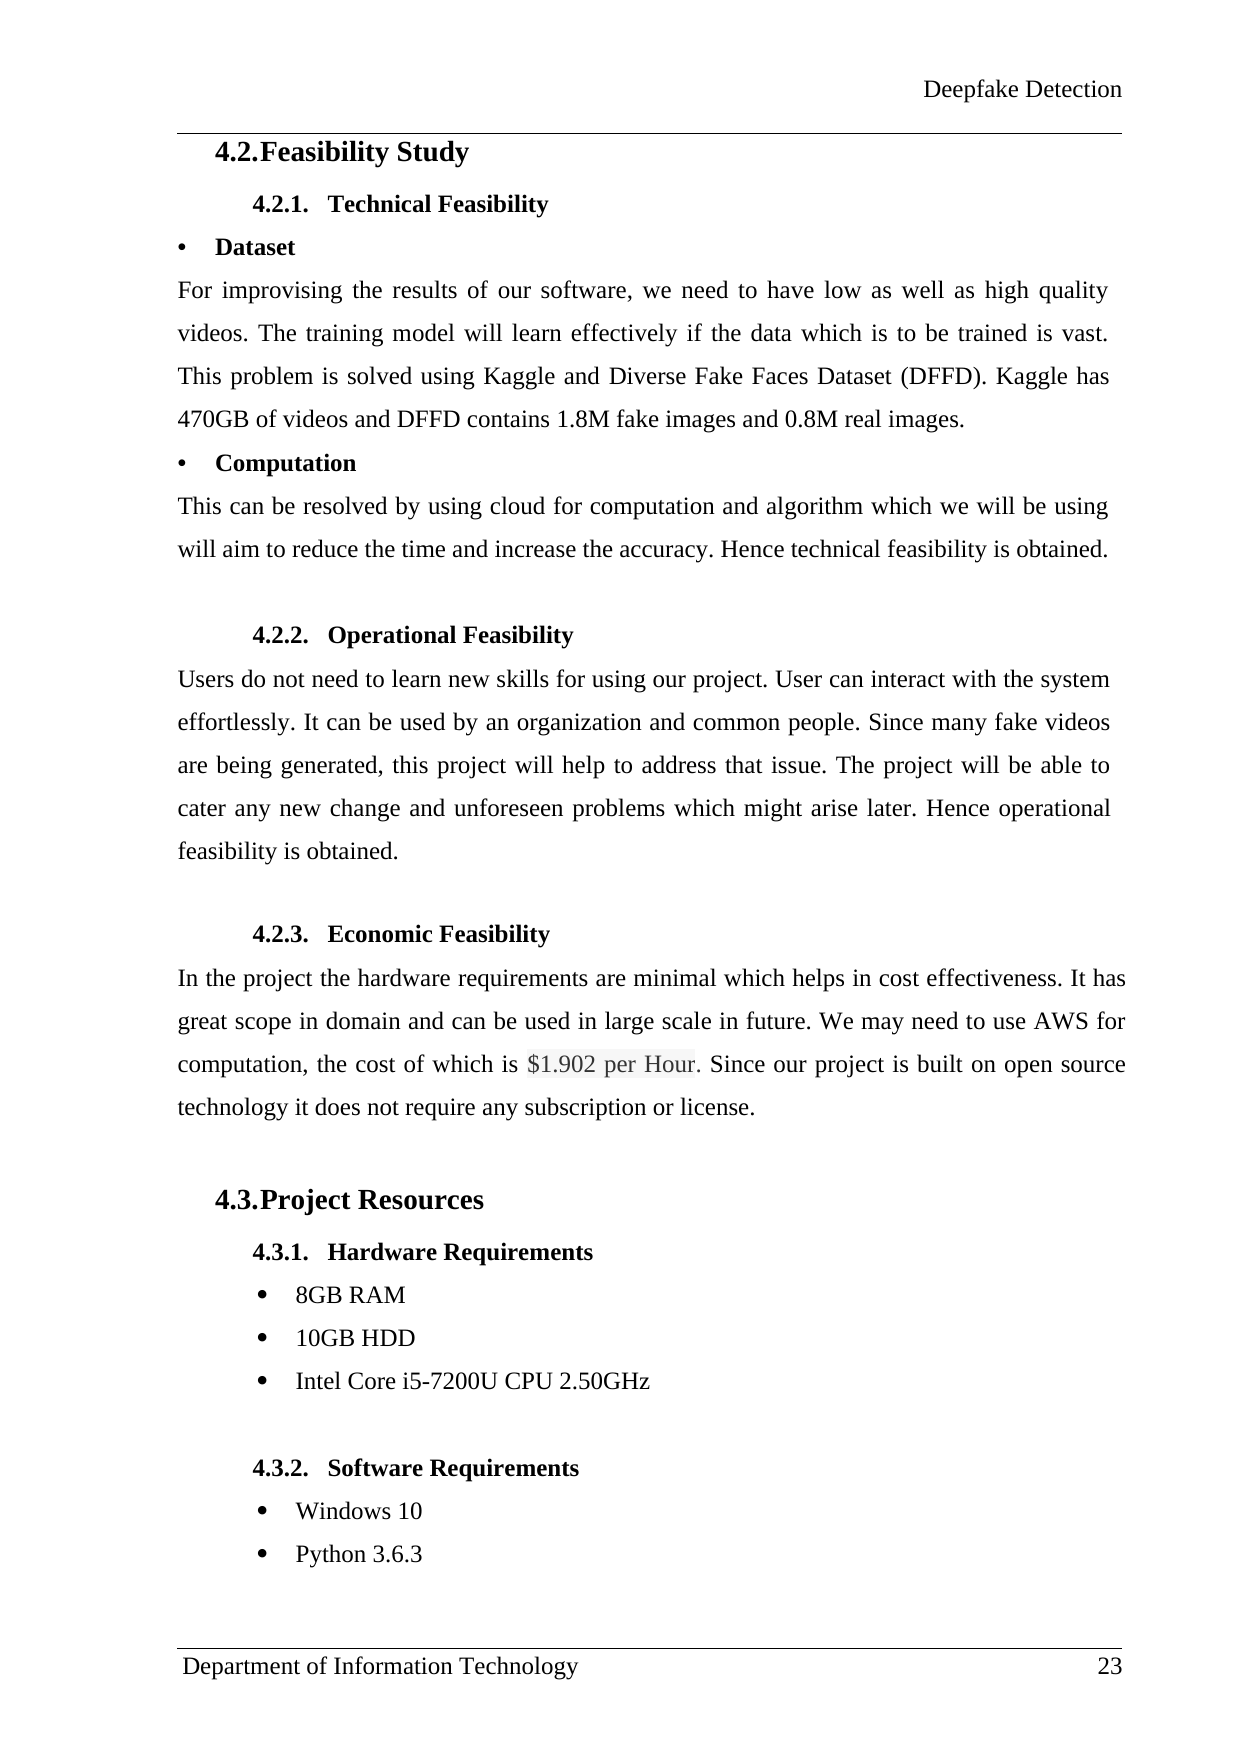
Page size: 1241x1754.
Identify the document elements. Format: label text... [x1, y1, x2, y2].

list Windows 10 [258, 1496, 1122, 1525]
list Dataset [177, 232, 1122, 261]
list Computation [177, 448, 1109, 476]
text This can be resolved by using cloud for computation and algorithm which we will be using will aim to reduce the time and increase the accuracy. Hence technical feasibility is obtained. [177, 491, 1109, 563]
list Python 3.6.3 [258, 1539, 1122, 1568]
text For improvising the results of our software, we need to have low as well as high quality videos. The training model will learn effectively if the data which is to be trained is vast. This problem is solved using Kaggle and Diverse Fake Faces Dataset (DFFD). Kaggle has 470GB of videos and DFFD contains 1.8M fake images and 0.8M real images. [177, 275, 1109, 433]
subtitle Feasibility Study [215, 134, 1122, 168]
subtitle Operational Feasibility [252, 621, 1122, 649]
subtitle Technical Feasibility [252, 189, 1122, 218]
text Users do not need to learn new skills for using our project. User can interact with the system effortlessly. It can be used by an organization and common people. Since many fake videos are being generated, this project will help to address that issue. The project will be able to cater any new change and unforeseen problems which might arise later. Hence operational feasibility is obtained. [177, 664, 1112, 865]
list 10GB HDD [258, 1323, 1122, 1352]
subtitle Project Resources [215, 1182, 1122, 1216]
list Intel Core i5-7200U CPU 2.50GHz [258, 1366, 1122, 1395]
subtitle Economic Feasibility [252, 919, 1122, 948]
subtitle Hardware Requirements [252, 1237, 1122, 1266]
subtitle Software Requirements [252, 1453, 1122, 1482]
text In the project the hardware requirements are minimal which helps in cost effectiveness. It has great scope in domain and can be used in large scale in future. We may need to use AWS for computation, the cost of which is $1.902 per Hour. Since our project is built on open source technology it does not require any subscription or license. [177, 963, 1127, 1121]
list 8GB RAM [258, 1280, 1122, 1309]
